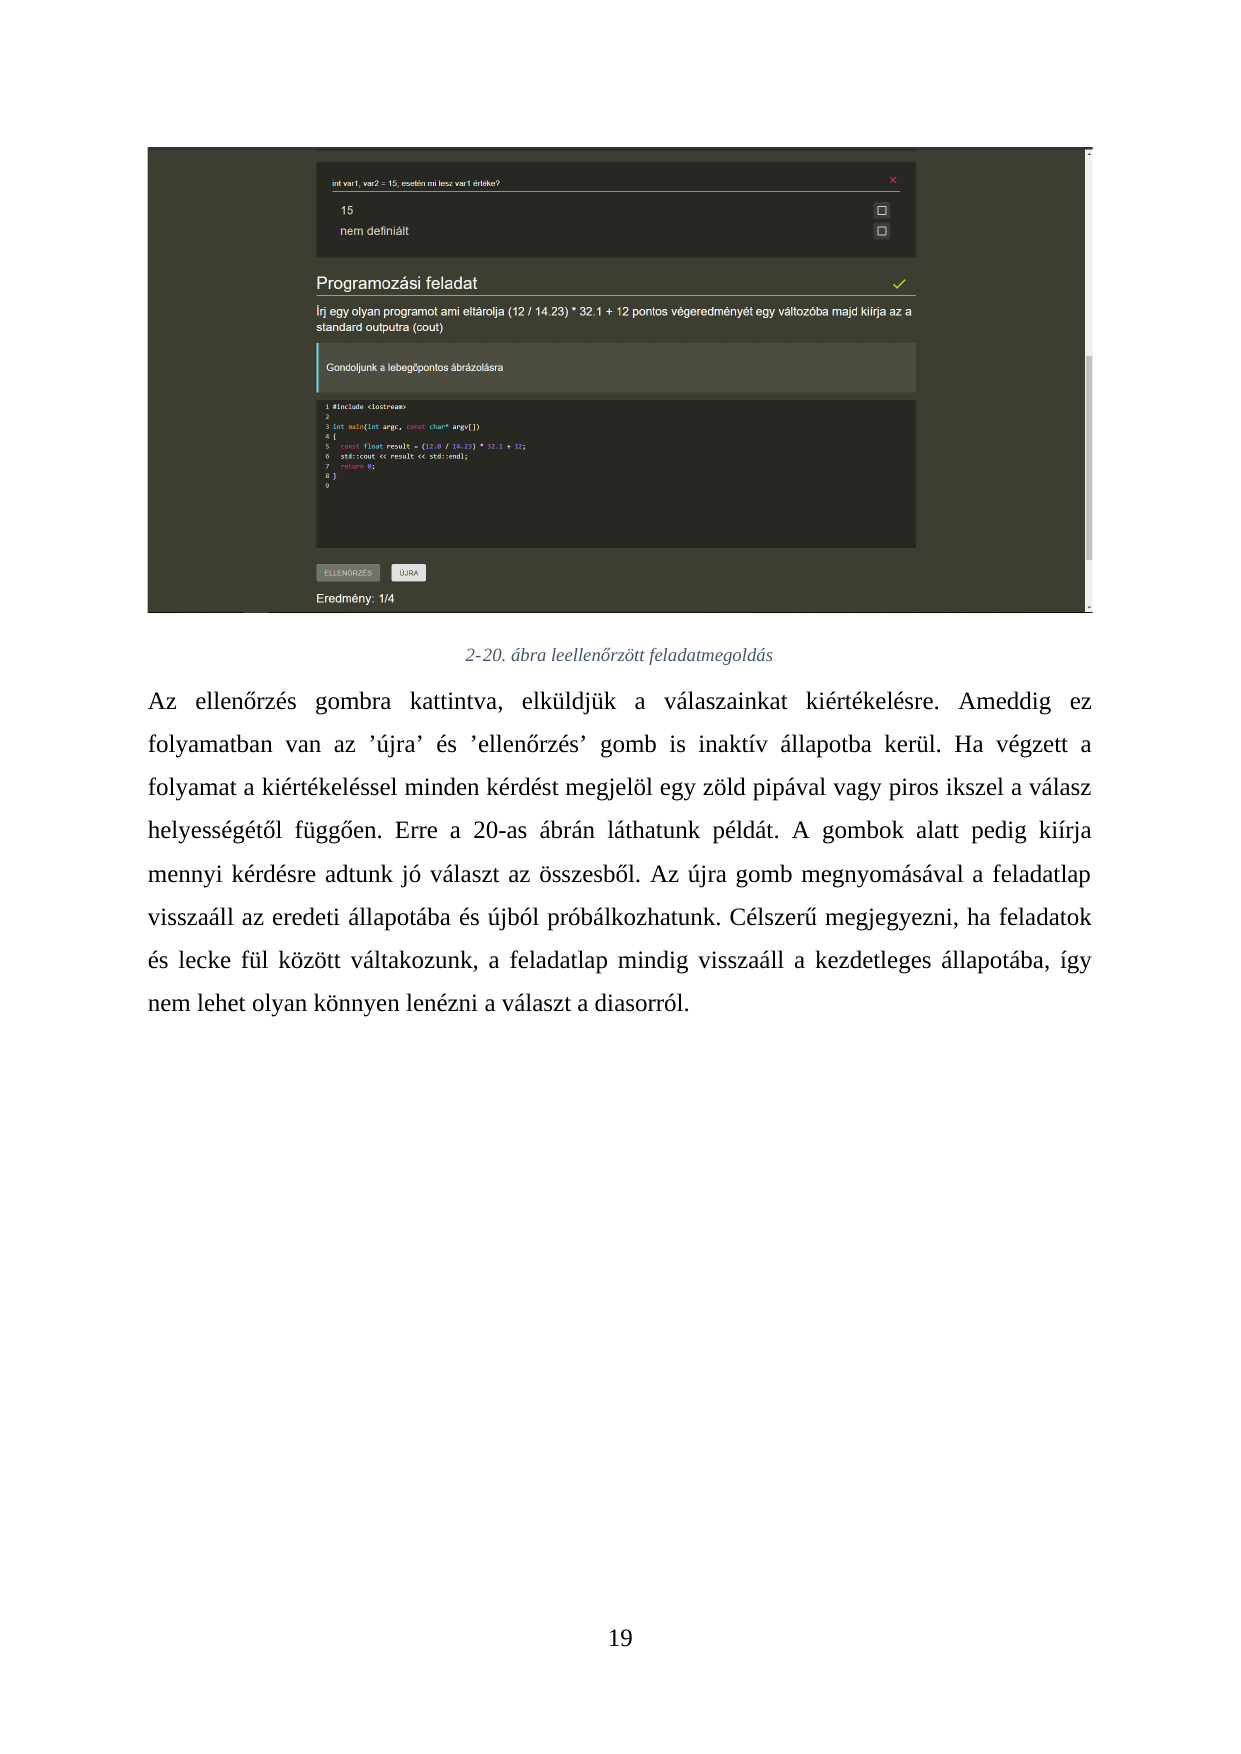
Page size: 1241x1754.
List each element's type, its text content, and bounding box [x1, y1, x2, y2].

picture [147, 147, 1093, 613]
text Az ellenőrzés gombra kattintva, elküldjük a válaszainkat kiértékelésre. Ameddig ez folyamatban van az ’újra’ és ’ellenőrzés’ gomb is inaktív állapotba kerül. Ha végzett a folyamat a kiértékeléssel minden kérdést megjelöl egy zöld pipával vagy piros ikszel a válasz helyességétől függően. Erre a 20-as ábrán láthatunk példát. A gombok alatt pedig kiírja mennyi kérdésre adtunk jó választ az összesből. Az újra gomb megnyomásával a feladatlap visszaáll az eredeti állapotába és újból próbálkozhatunk. Célszerű megjegyezni, ha feladatok és lecke fül között váltakozunk, a feladatlap mindig visszaáll a kezdetleges állapotába, így nem lehet olyan könnyen lenézni a választ a diasorról. [148, 686, 1093, 1017]
